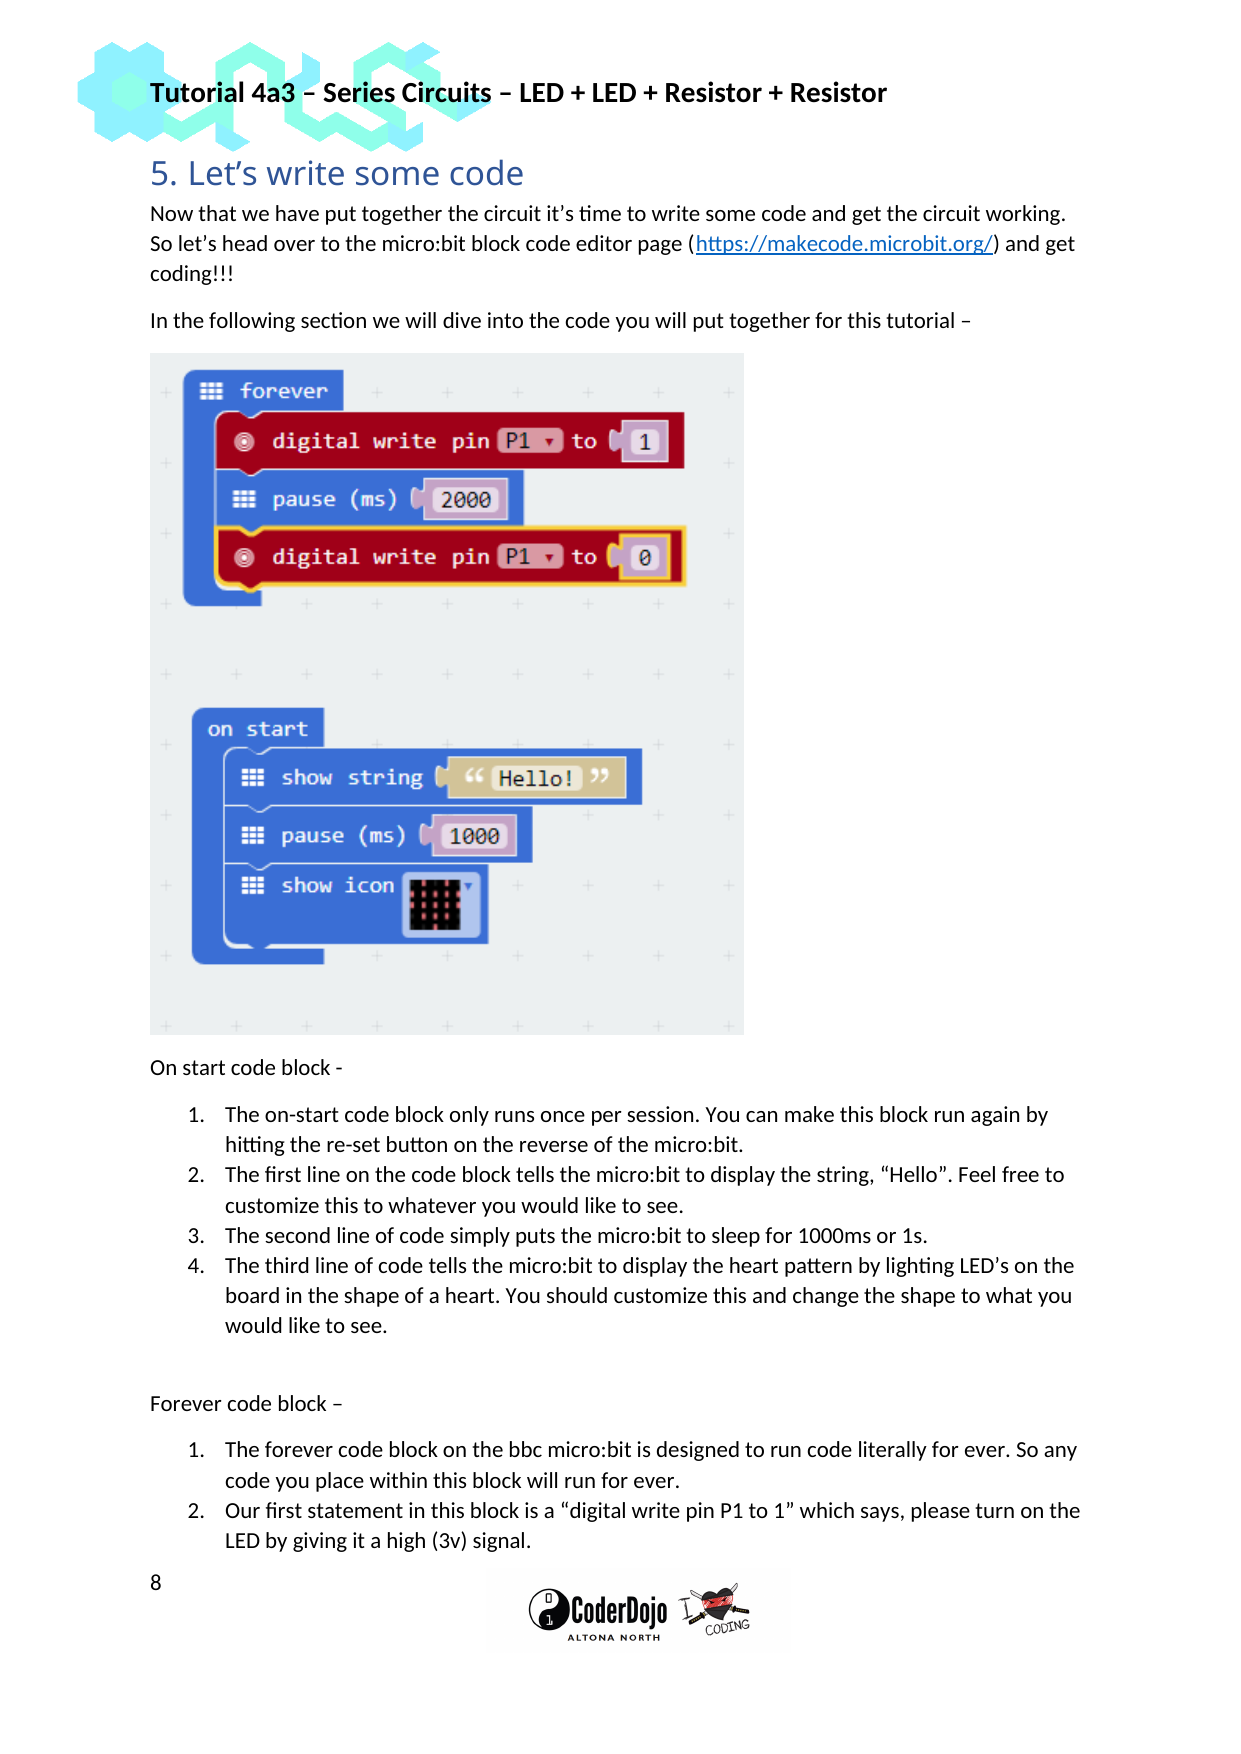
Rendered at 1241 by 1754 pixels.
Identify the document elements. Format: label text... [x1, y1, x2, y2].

subtitle Let’s write some code [150, 150, 1090, 195]
list The second line of code simply puts the micro:bit to sleep for 1000ms or 1s. [187, 1221, 1090, 1249]
list The first line on the code block tells the micro:bit to display the string, “Hello”. Feel free to customize this to whatever you would like to see. [187, 1161, 1090, 1219]
list The forever code block on the bbc micro:bit is designed to run code literally for ever. So any code you place within this block will run for ever. [187, 1436, 1090, 1494]
text Forever code block – [150, 1389, 1090, 1417]
text Now that we have put together the circuit it’s time to write some code and get the circuit working. So let’s head over to the micro:bit block code editor page (https://makecode.microbit.org/) and get coding!!! [150, 199, 1090, 287]
list The third line of code tells the micro:bit to display the heart pattern by lighting LED’s on the board in the shape of a heart. You should customize this and change the shape to what you would like to see. [187, 1251, 1090, 1339]
picture [486, 1568, 792, 1653]
text In the following section we will dive into the code you will put together for this tutorial – [150, 306, 1090, 334]
picture [77, 42, 492, 152]
list Our first statement in this block is a “digital write pin P1 to 1” which says, please turn on the LED by giving it a high (3v) signal. [187, 1496, 1090, 1554]
text On start code block - [150, 1053, 1090, 1081]
picture [150, 353, 744, 1035]
list The on-start code block only runs once per session. You can make this block run again by hitting the re-set button on the reverse of the micro:bit. [187, 1100, 1090, 1158]
